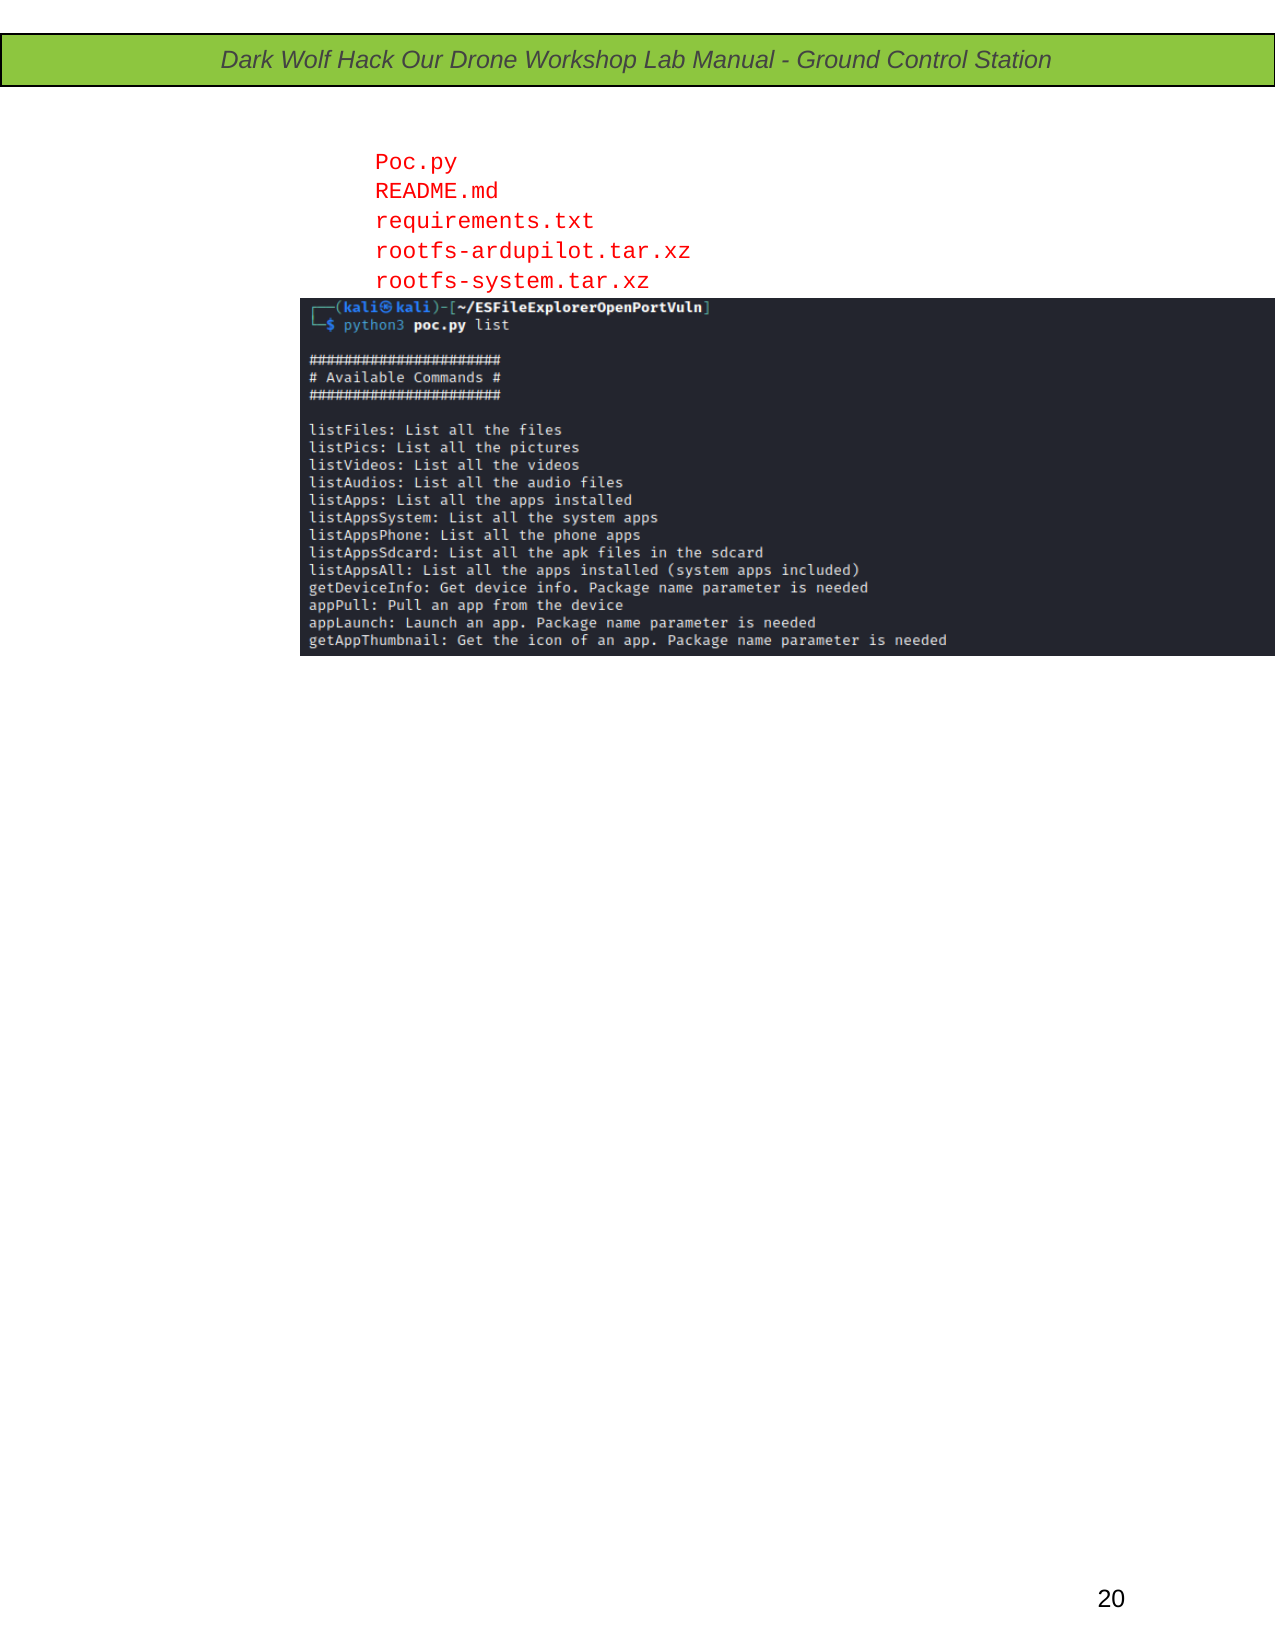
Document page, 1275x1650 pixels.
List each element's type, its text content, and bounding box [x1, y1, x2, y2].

text rootfs-system.tar.xz [375, 269, 1125, 295]
text Poc.py [375, 150, 1125, 176]
picture [300, 298, 1275, 656]
text requirements.txt [375, 209, 1125, 236]
text README.md [375, 180, 1125, 206]
text rootfs-ardupilot.tar.xz [375, 239, 1125, 265]
